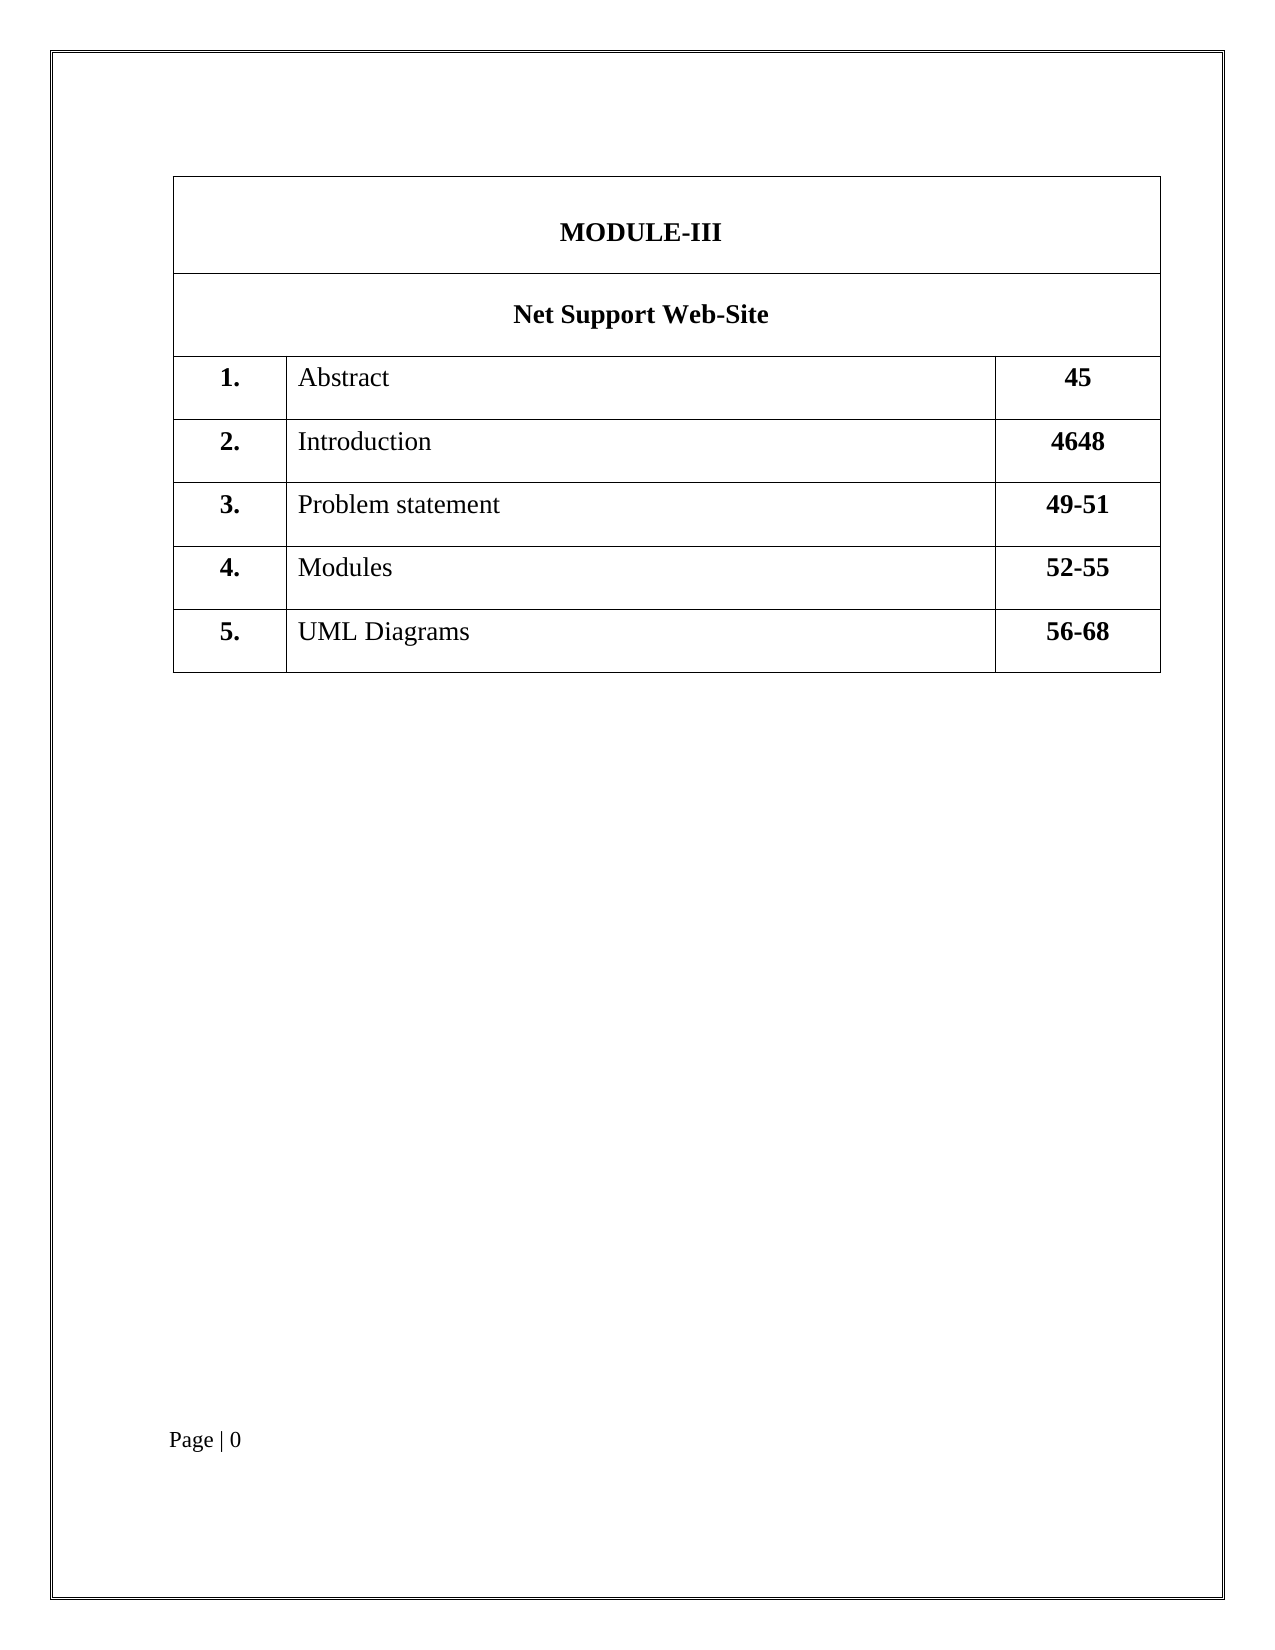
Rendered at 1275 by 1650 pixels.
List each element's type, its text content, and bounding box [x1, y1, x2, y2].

table_cell 5. [174, 610, 286, 672]
table_cell 4. [174, 547, 286, 609]
table_cell Introduction [287, 420, 995, 482]
table_cell 2. [174, 420, 286, 482]
table_cell [174, 274, 286, 356]
table_header [174, 177, 286, 273]
table_cell 1. [174, 357, 286, 419]
table_cell 3. [174, 483, 286, 546]
table_cell [995, 274, 1160, 356]
table_cell UML Diagrams [287, 610, 995, 672]
table_header [995, 177, 1160, 273]
table_cell Net Support Web-Site [286, 274, 995, 356]
table_cell Problem statement [287, 483, 995, 546]
table_cell 52-55 [996, 547, 1160, 609]
table_cell 49-51 [996, 483, 1160, 546]
table_header MODULE-III [286, 177, 995, 273]
table_cell Modules [287, 547, 995, 609]
table_cell Abstract [287, 357, 995, 419]
table_cell 45 [996, 357, 1160, 419]
table_cell 4648 [996, 420, 1160, 482]
table_cell 56-68 [996, 610, 1160, 672]
